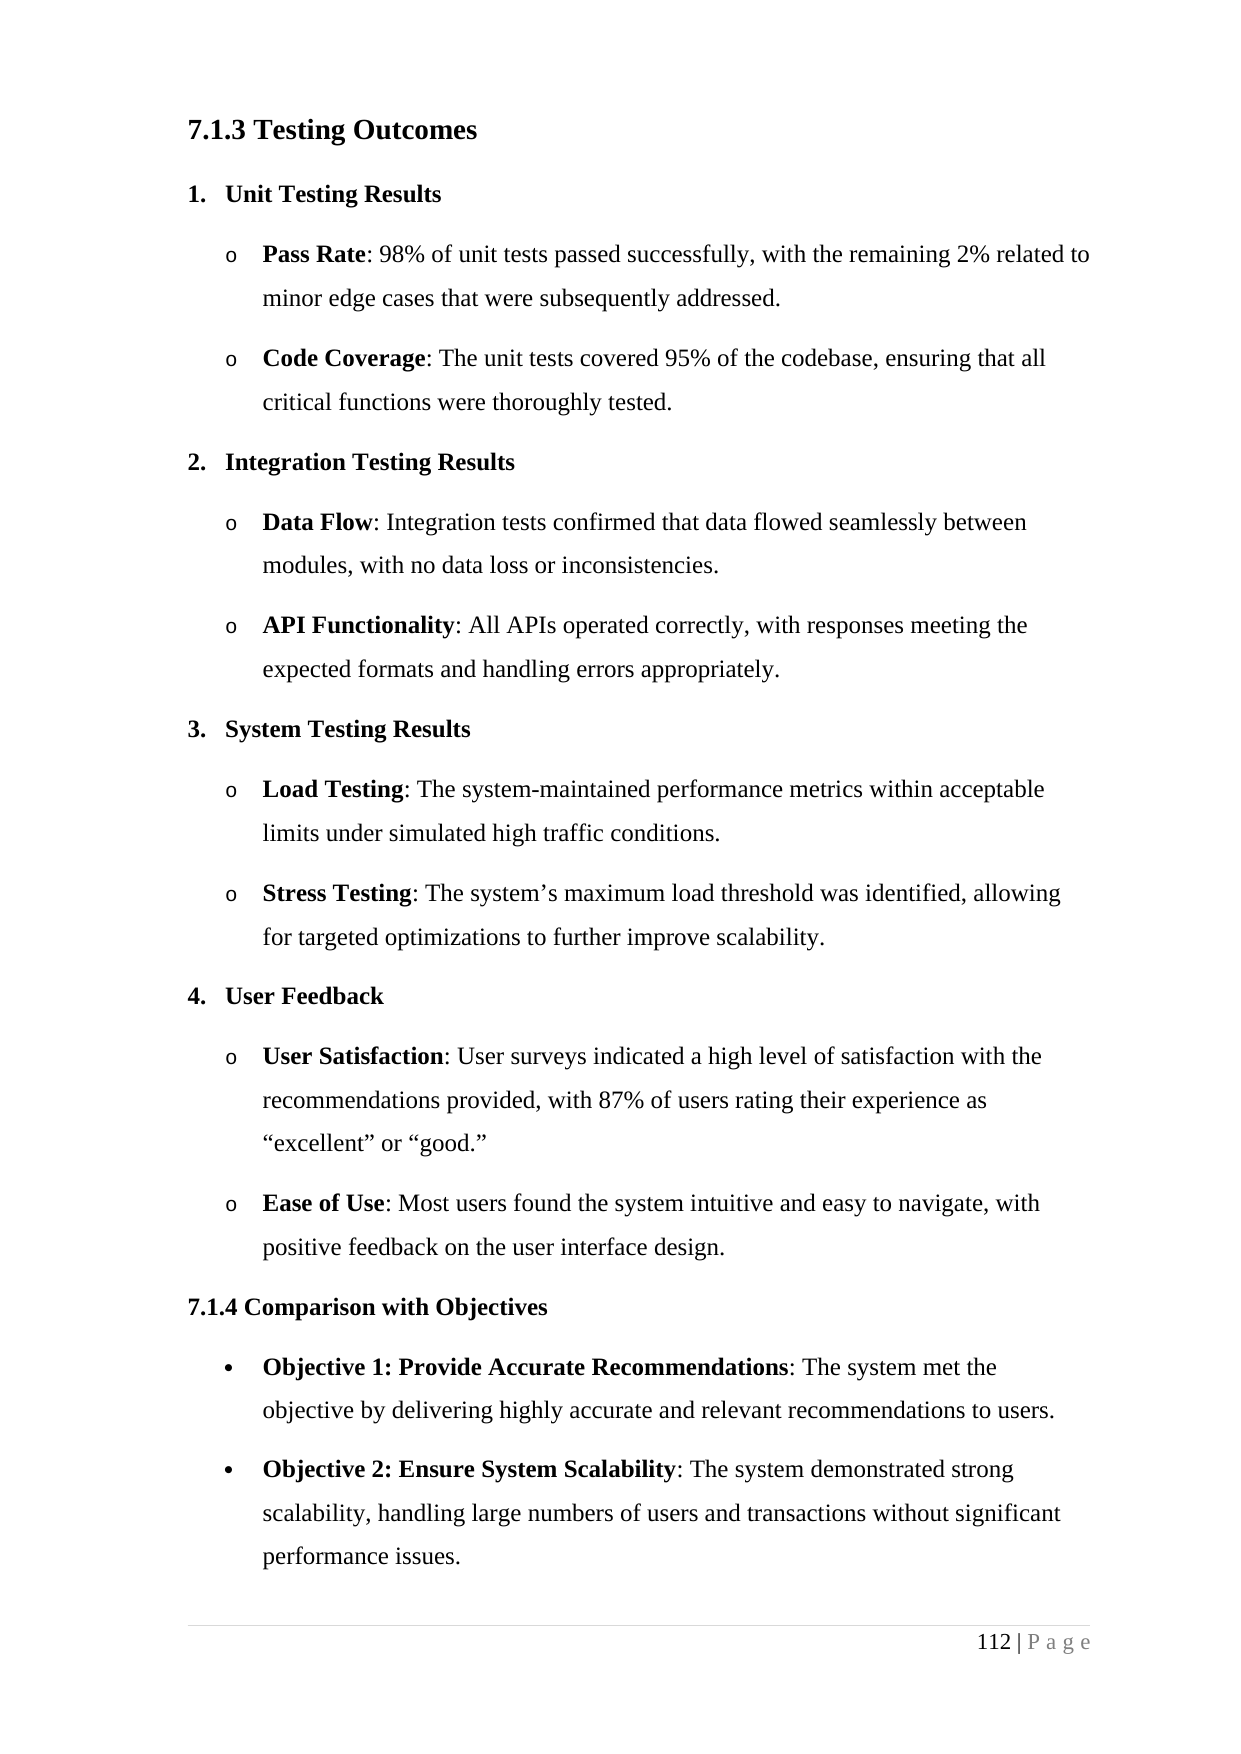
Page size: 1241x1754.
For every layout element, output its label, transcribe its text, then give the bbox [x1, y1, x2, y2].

text 7.1.3 Testing Outcomes [187, 112, 1090, 146]
list Ease of Use: Most users found the system intuitive and easy to navigate, with positive feedback on the user interface design. [225, 1188, 1090, 1261]
list User Satisfaction: User surveys indicated a high level of satisfaction with the recommendations provided, with 87% of users rating their experience as “excellent” or “good.” [225, 1041, 1090, 1157]
list User Feedback [187, 981, 1090, 1010]
list Stress Testing: The system’s maximum load threshold was identified, allowing for targeted optimizations to further improve scalability. [225, 878, 1090, 950]
text 7.1.4 Comparison with Objectives [187, 1292, 1090, 1321]
list Pass Rate: 98% of unit tests passed successfully, with the remaining 2% related to minor edge cases that were subsequently addressed. [225, 239, 1090, 312]
list Data Flow: Integration tests confirmed that data flowed seamlessly between modules, with no data loss or inconsistencies. [225, 507, 1090, 579]
list Load Testing: The system-maintained performance metrics within acceptable limits under simulated high traffic conditions. [225, 774, 1090, 847]
list Unit Testing Results [187, 179, 1090, 208]
list Integration Testing Results [187, 447, 1090, 476]
list Objective 2: Ensure System Scalability: The system demonstrated strong scalability, handling large numbers of users and transactions without significant performance issues. [225, 1454, 1090, 1569]
list API Functionality: All APIs operated correctly, with responses meeting the expected formats and handling errors appropriately. [225, 610, 1090, 683]
list System Testing Results [187, 714, 1090, 743]
list Code Coverage: The unit tests covered 95% of the codebase, ensuring that all critical functions were thoroughly tested. [225, 343, 1090, 416]
list Objective 1: Provide Accurate Recommendations: The system met the objective by delivering highly accurate and relevant recommendations to users. [225, 1352, 1090, 1423]
